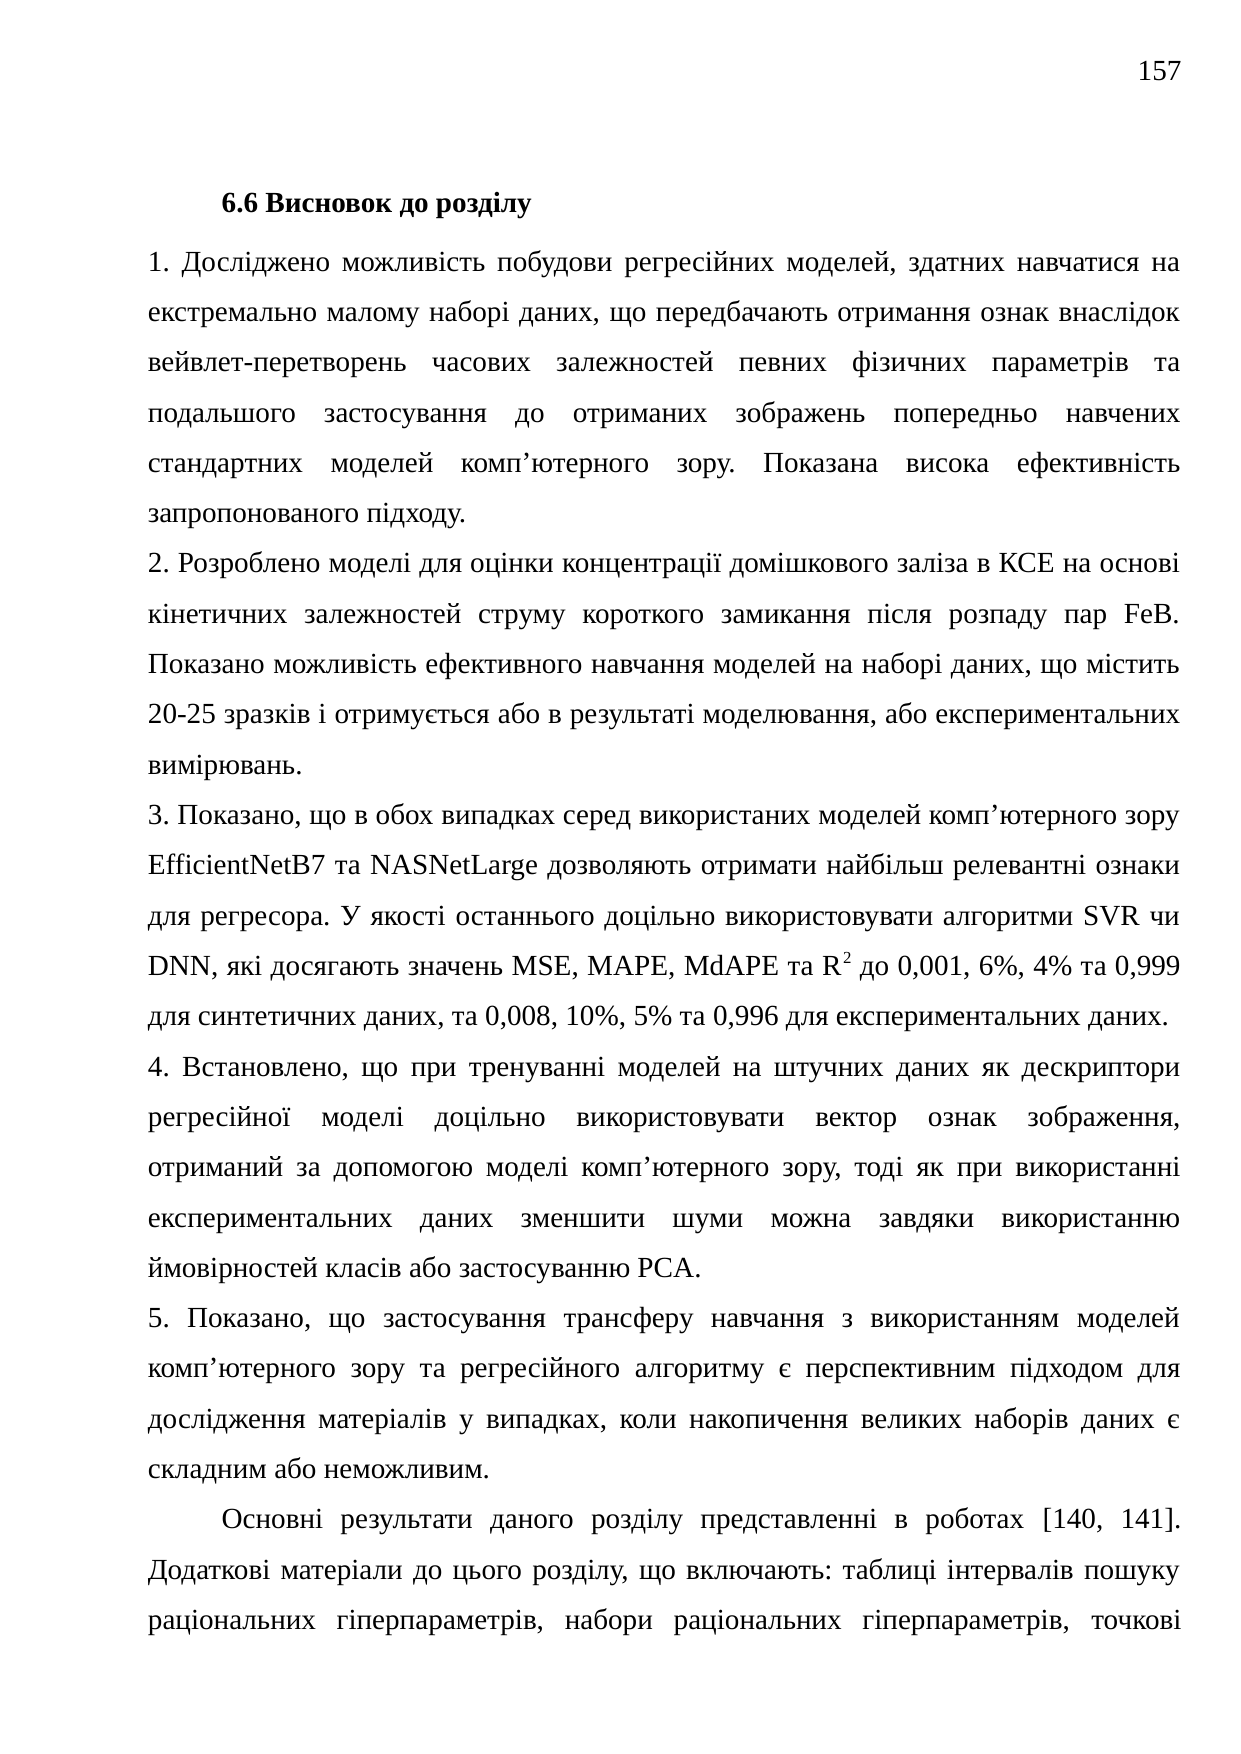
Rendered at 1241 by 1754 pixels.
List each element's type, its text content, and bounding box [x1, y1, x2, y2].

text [148, 1502, 1181, 1636]
text 4. Встановлено, що при тренуванні моделей на штучних даних як дескриптори регресійної моделі доцільно використовувати вектор ознак зображення, отриманий за допомогою моделі комп’ютерного зору, тоді як при використанні експериментальних даних зменшити шуми можна завдяки використанню ймовірностей класів або застосуванню PCA. [148, 1049, 1181, 1283]
text 5. Показано, що застосування трансферу навчання з використанням моделей комп’ютерного зору та регресійного алгоритму є перспективним підходом для дослідження матеріалів у випадках, коли накопичення великих наборів даних є складним або неможливим. [148, 1300, 1181, 1485]
text 2. Розроблено моделі для оцінки концентрації домішкового заліза в КСЕ на основі кінетичних залежностей струму короткого замикання після розпаду пар FeB. Показано можливість ефективного навчання моделей на наборі даних, що містить 20-25 зразків і отримується або в результаті моделювання, або експериментальних вимірювань. [148, 546, 1181, 780]
subtitle 6.6 Висновок до розділу [148, 185, 1181, 219]
text 1. Досліджено можливість побудови регресійних моделей, здатних навчатися на екстремально малому наборі даних, що передбачають отримання ознак внаслідок вейвлет-перетворень часових залежностей певних фізичних параметрів та подальшого застосування до отриманих зображень попередньо навчених стандартних моделей комп’ютерного зору. Показана висока ефективність запропонованого підходу. [148, 244, 1181, 529]
text 3. Показано, що в обох випадках серед використаних моделей комп’ютерного зору EfficientNetB7 та NASNetLarge дозволяють отримати найбільш релевантні ознаки для регресора. У якості останнього доцільно використовувати алгоритми SVR чи DNN, які досягають значень MSE, MAPE, MdAPE та R2 до 0,001, 6%, 4% та 0,999 для синтетичних даних, та 0,008, 10%, 5% та 0,996 для експериментальних даних. [148, 797, 1181, 1032]
